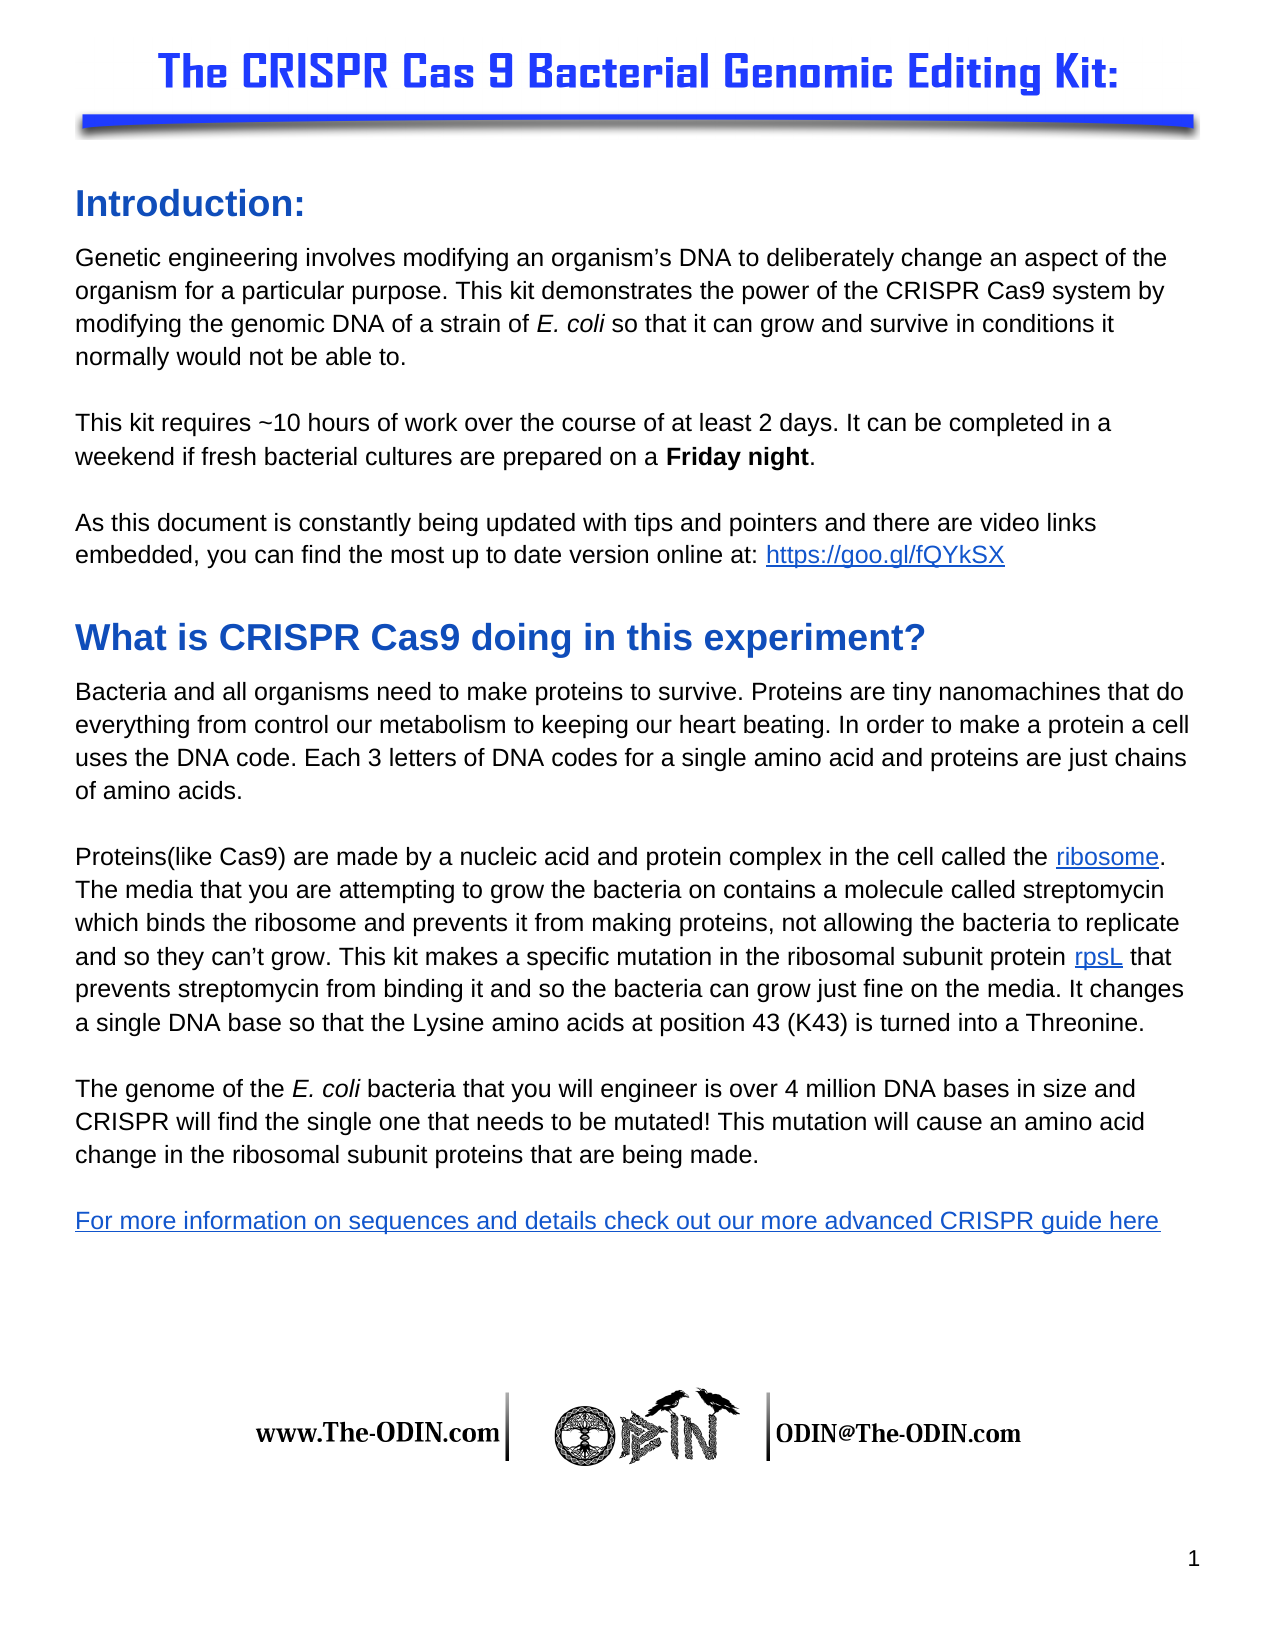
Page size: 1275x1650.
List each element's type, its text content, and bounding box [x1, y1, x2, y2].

text As this document is constantly being updated with tips and pointers and there are video links embedded, you can find the most up to date version online at: https://goo.gl/fQYkSX [75, 507, 1200, 569]
text Proteins(like Cas9) are made by a nucleic acid and protein complex in the cell called the ribosome. The media that you are attempting to grow the bacteria on contains a molecule called streptomycin which binds the ribosome and prevents it from making proteins, not allowing the bacteria to replicate and so they can’t grow. This kit makes a specific mutation in the ribosomal subunit protein rpsL that prevents streptomycin from binding it and so the bacteria can grow just fine on the media. It changes a single DNA base so that the Lysine amino acids at position 43 (K43) is turned into a Threonine. [75, 842, 1200, 1036]
subtitle Introduction: [75, 181, 1200, 224]
text Genetic engineering involves modifying an organism’s DNA to deliberately change an aspect of the organism for a particular purpose. This kit demonstrates the power of the CRISPR Cas9 system by modifying the genomic DNA of a strain of E. coli so that it can grow and survive in conditions it normally would not be able to. [75, 243, 1200, 371]
text The genome of the E. coli bacteria that you will engineer is over 4 million DNA bases in size and CRISPR will find the single one that needs to be mutated! This mutation will cause an amino acid change in the ribosomal subunit proteins that are being made. [75, 1073, 1200, 1168]
text This kit requires ~10 hours of work over the course of at least 2 days. It can be completed in a weekend if fresh bacterial cultures are prepared on a Friday night. [75, 408, 1200, 470]
picture [75, 37, 1200, 140]
subtitle What is CRISPR Cas9 doing in this experiment? [75, 615, 1200, 658]
picture [249, 1384, 1026, 1469]
text For more information on sequences and details check out our more advanced CRISPR guide here [75, 1206, 1200, 1234]
text Bacteria and all organisms need to make proteins to survive. Proteins are tiny nanomachines that do everything from control our metabolism to keeping our heart beating. In order to make a protein a cell uses the DNA code. Each 3 letters of DNA codes for a single amino acid and proteins are just chains of amino acids. [75, 677, 1200, 805]
